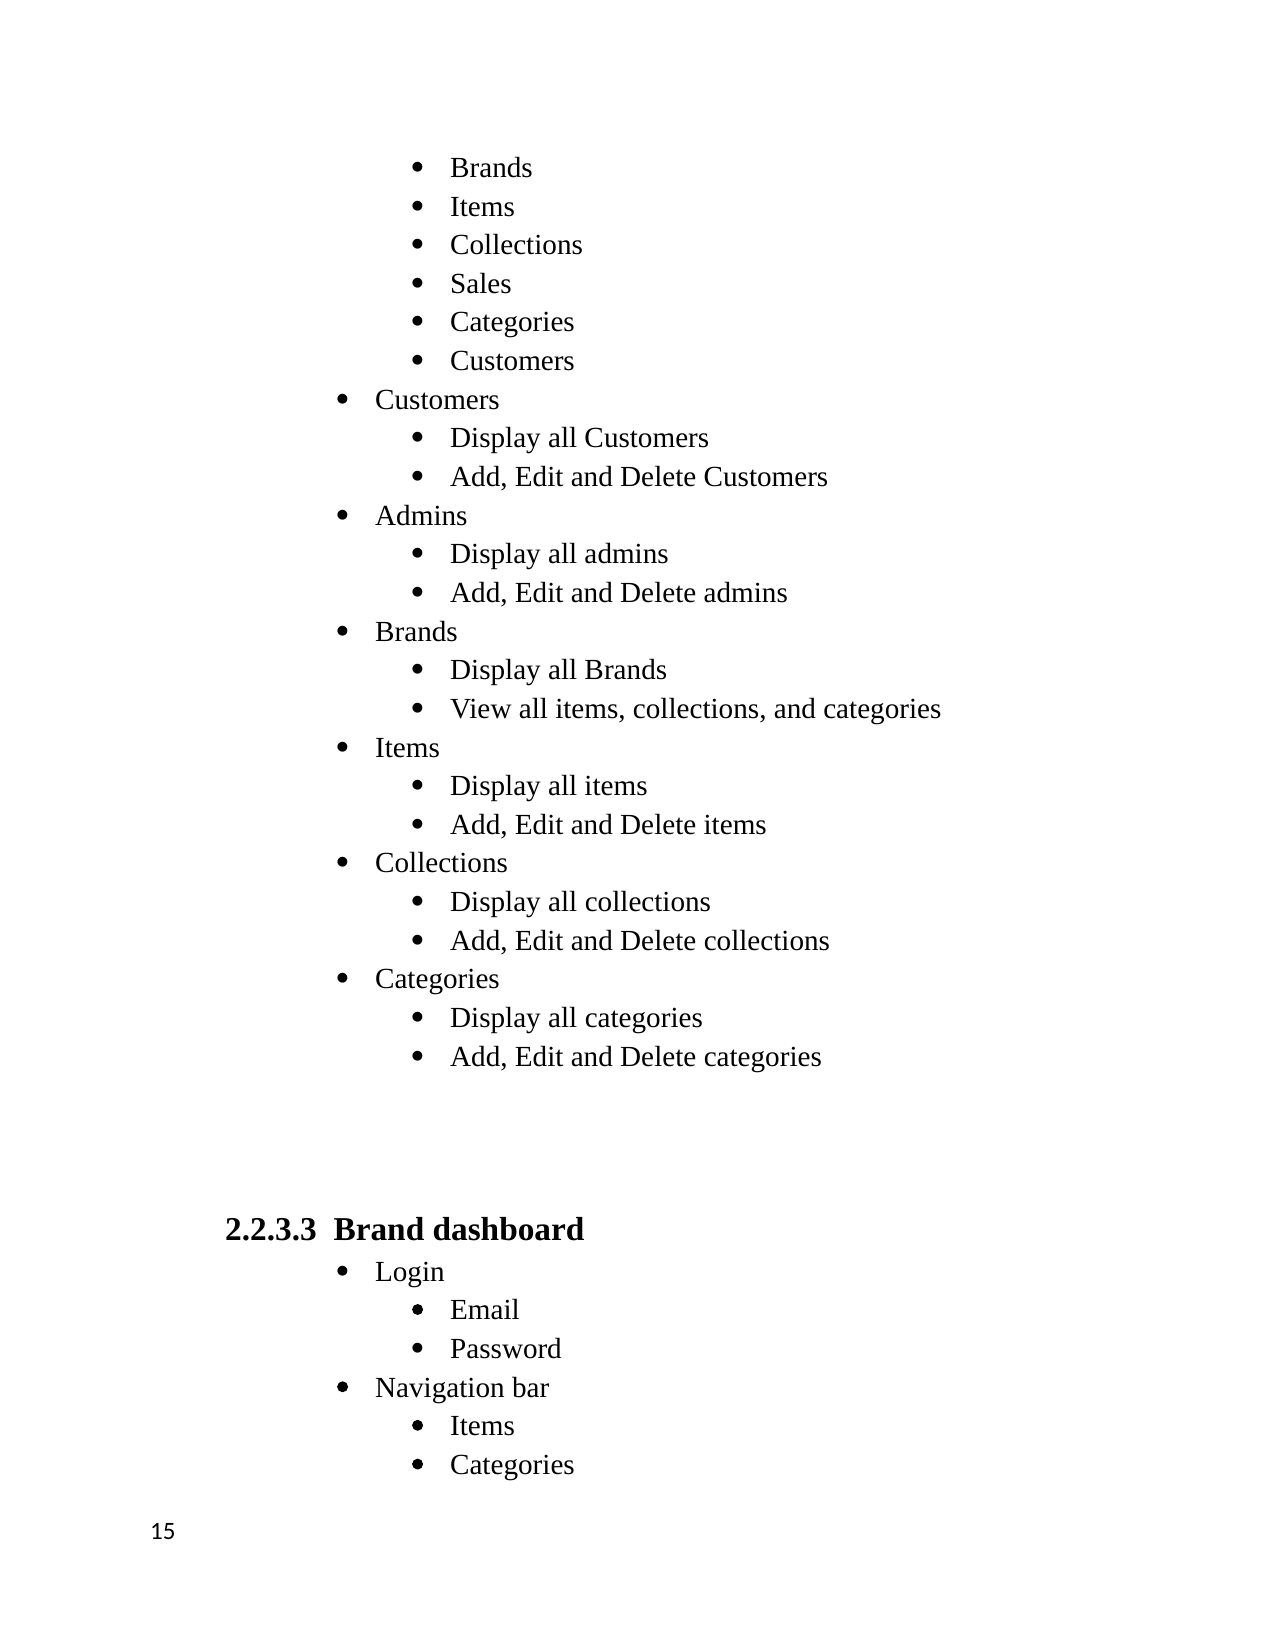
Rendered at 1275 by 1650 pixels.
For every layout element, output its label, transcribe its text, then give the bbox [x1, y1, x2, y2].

list Login [337, 1254, 1125, 1287]
list Brands [337, 614, 1125, 647]
text 2.2.3.3 Brand dashboard [225, 1210, 1125, 1248]
list Add, Edit and Delete collections [412, 923, 1125, 957]
list Customers [412, 343, 1125, 377]
list Items [412, 1408, 1125, 1442]
list Display all admins [412, 536, 1125, 570]
list Display all collections [412, 884, 1125, 918]
list Add, Edit and Delete items [412, 807, 1125, 841]
list Add, Edit and Delete admins [412, 575, 1125, 609]
list Collections [412, 227, 1125, 261]
list Email [412, 1292, 1125, 1326]
list Display all categories [412, 1000, 1125, 1034]
list Items [412, 189, 1125, 222]
list Categories [337, 962, 1125, 995]
list Categories [412, 1447, 1125, 1481]
list Customers [337, 382, 1125, 416]
list Password [412, 1331, 1125, 1365]
list Add, Edit and Delete Customers [412, 459, 1125, 493]
list Display all Customers [412, 421, 1125, 454]
list Display all items [412, 768, 1125, 802]
list Navigation bar [337, 1370, 1125, 1403]
list Admins [337, 498, 1125, 531]
list Sales [412, 266, 1125, 299]
list Brands [412, 150, 1125, 184]
list Display all Brands [412, 652, 1125, 686]
list Add, Edit and Delete categories [412, 1039, 1125, 1072]
list Items [337, 730, 1125, 763]
list Categories [412, 304, 1125, 338]
list Collections [337, 846, 1125, 879]
list View all items, collections, and categories [412, 691, 1125, 725]
